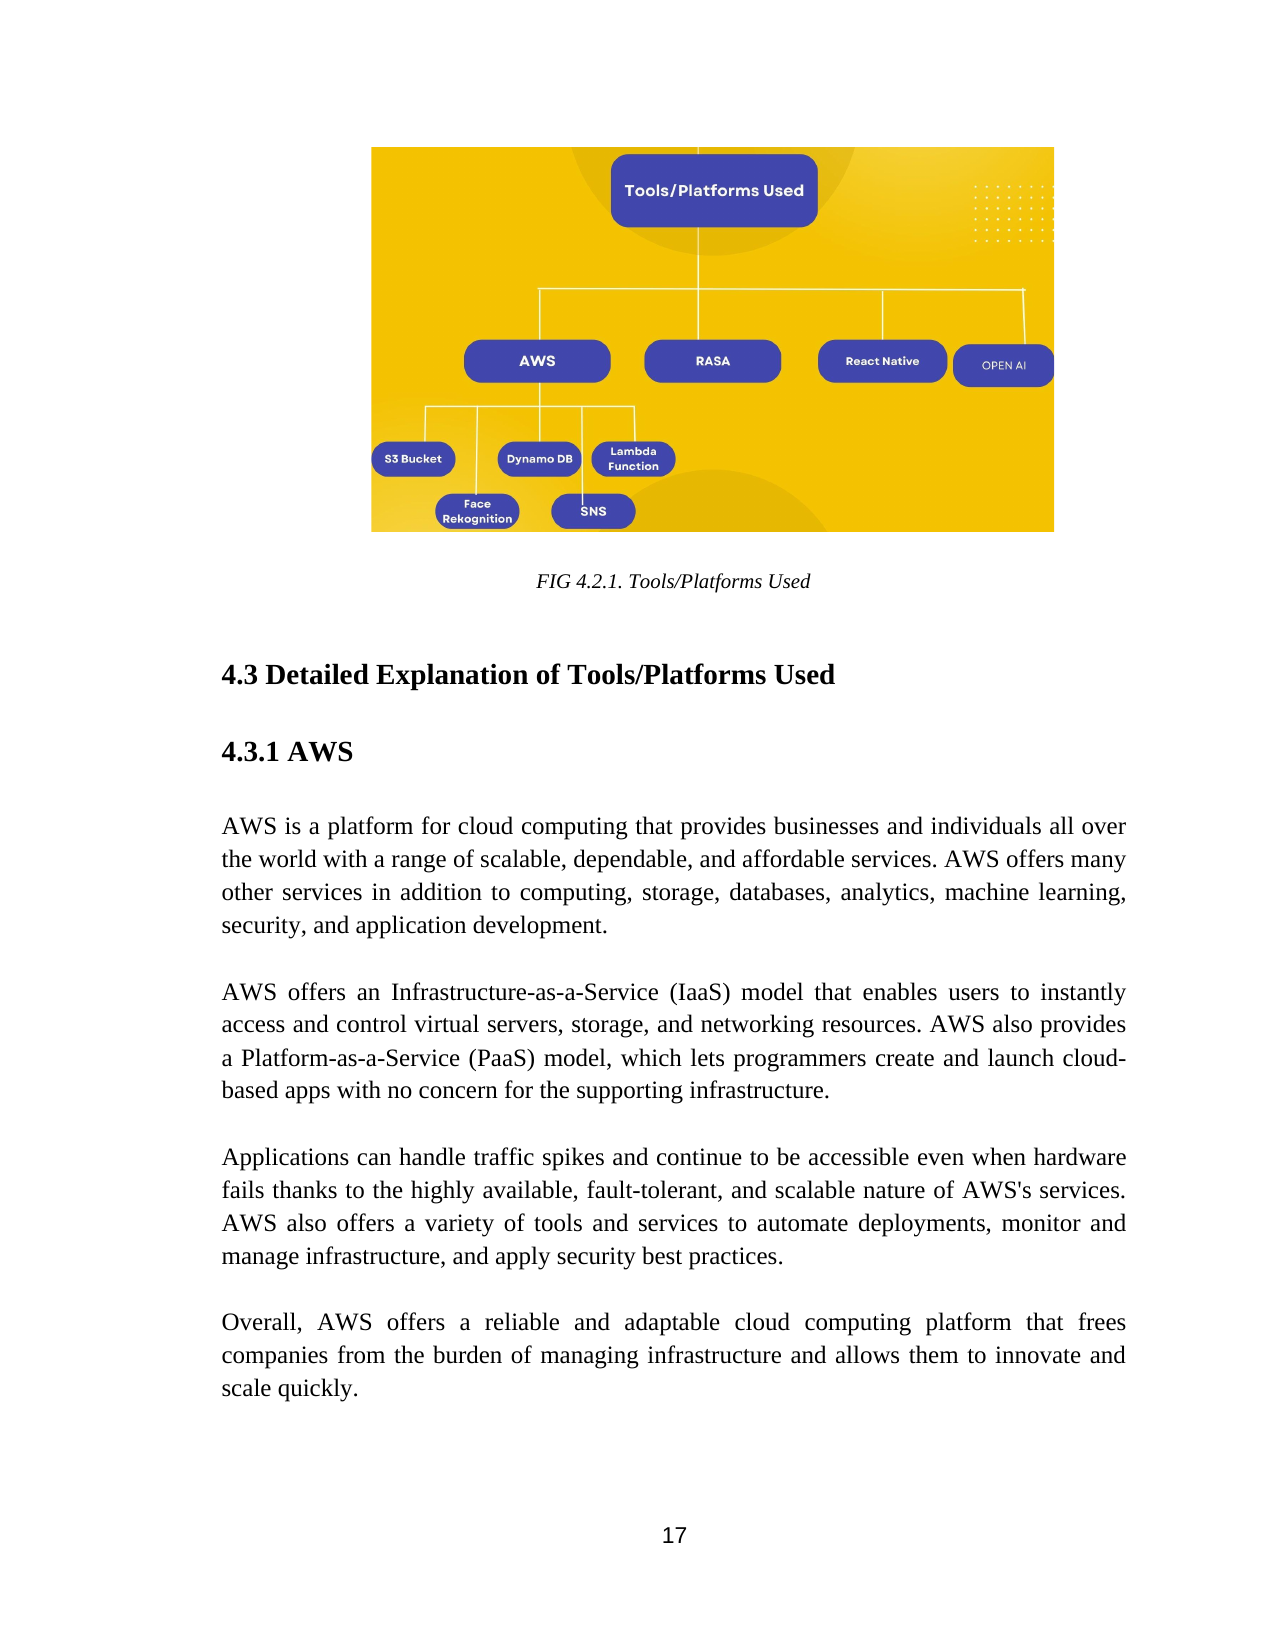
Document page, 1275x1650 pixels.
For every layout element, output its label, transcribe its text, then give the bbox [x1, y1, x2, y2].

text Overall, AWS offers a reliable and adaptable cloud computing platform that frees companies from the burden of managing infrastructure and allows them to innovate and scale quickly. [221, 1307, 1127, 1402]
text AWS offers an Infrastructure-as-a-Service (IaaS) model that enables users to instantly access and control virtual servers, storage, and networking resources. AWS also provides a Platform-as-a-Service (PaaS) model, which lets programmers create and launch cloud-based apps with no concern for the supporting infrastructure. [221, 977, 1127, 1104]
text 4.3 Detailed Explanation of Tools/Platforms Used [221, 657, 1127, 691]
text 4.3.1 AWS [221, 734, 1127, 768]
picture [371, 147, 1055, 532]
text FIG 4.2.1. Tools/Platforms Used [221, 569, 1127, 593]
text Applications can handle traffic spikes and continue to be accessible even when hardware fails thanks to the highly available, fault-tolerant, and scalable nature of AWS's services. AWS also offers a variety of tools and services to automate deployments, monitor and manage infrastructure, and apply security best practices. [221, 1142, 1127, 1269]
text AWS is a platform for cloud computing that provides businesses and individuals all over the world with a range of scalable, dependable, and affordable services. AWS offers many other services in addition to computing, storage, databases, analytics, machine learning, security, and application development. [221, 811, 1127, 939]
